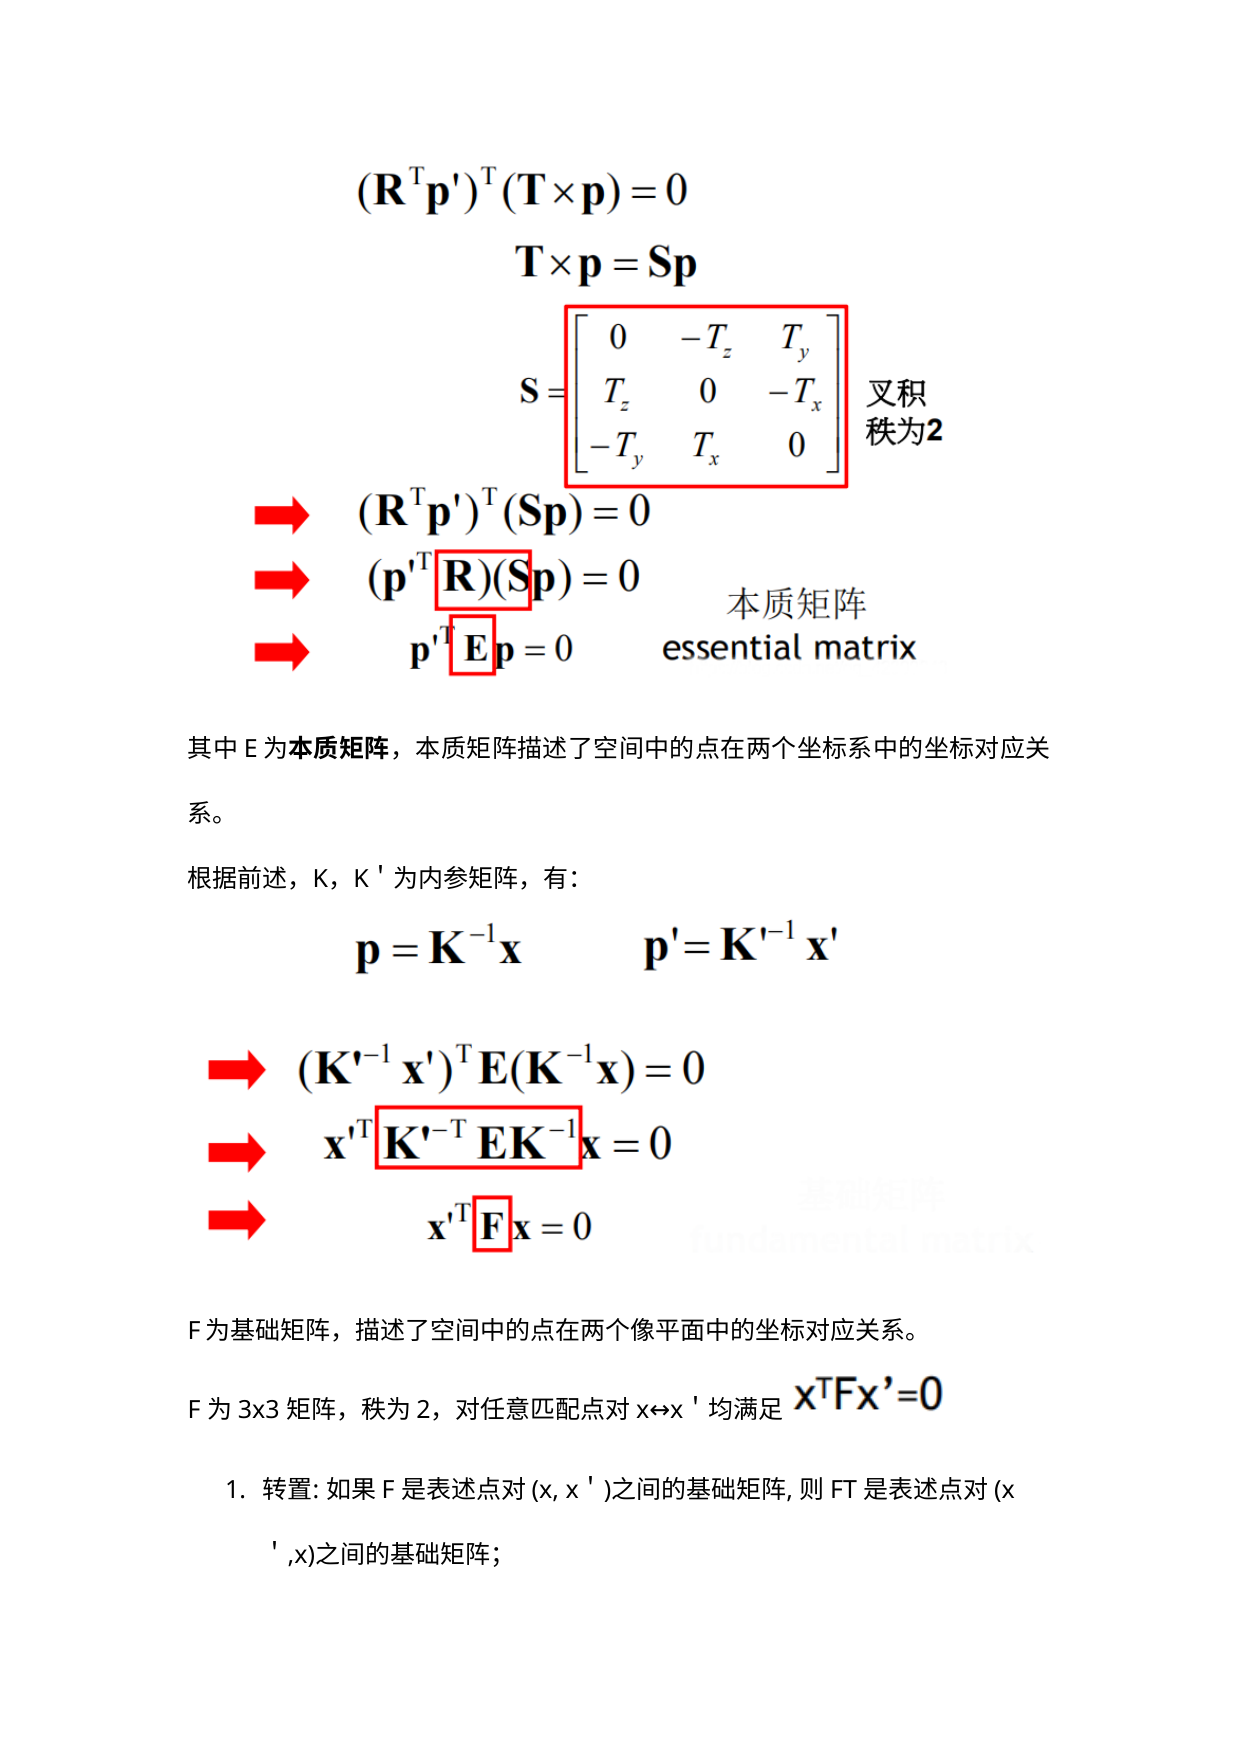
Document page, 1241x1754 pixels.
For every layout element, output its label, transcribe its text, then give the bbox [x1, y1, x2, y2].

list 转置: 如果 F 是表述点对 (x, x＇)之间的基础矩阵, 则 FT 是表述点对 (x＇,x)之间的基础矩阵； [225, 1455, 1053, 1585]
picture [231, 162, 957, 687]
text 其中E为本质矩阵，本质矩阵描述了空间中的点在两个坐标系中的坐标对应关系。 根据前述，K，K＇为内参矩阵，有： [187, 714, 1053, 909]
picture [187, 909, 1053, 1258]
text F为基础矩阵，描述了空间中的点在两个像平面中的坐标对应关系。 F 为 3x3 矩阵，秩为2，对任意匹配点对 x↔x＇均满足 [187, 1296, 1053, 1426]
picture [783, 1361, 953, 1419]
